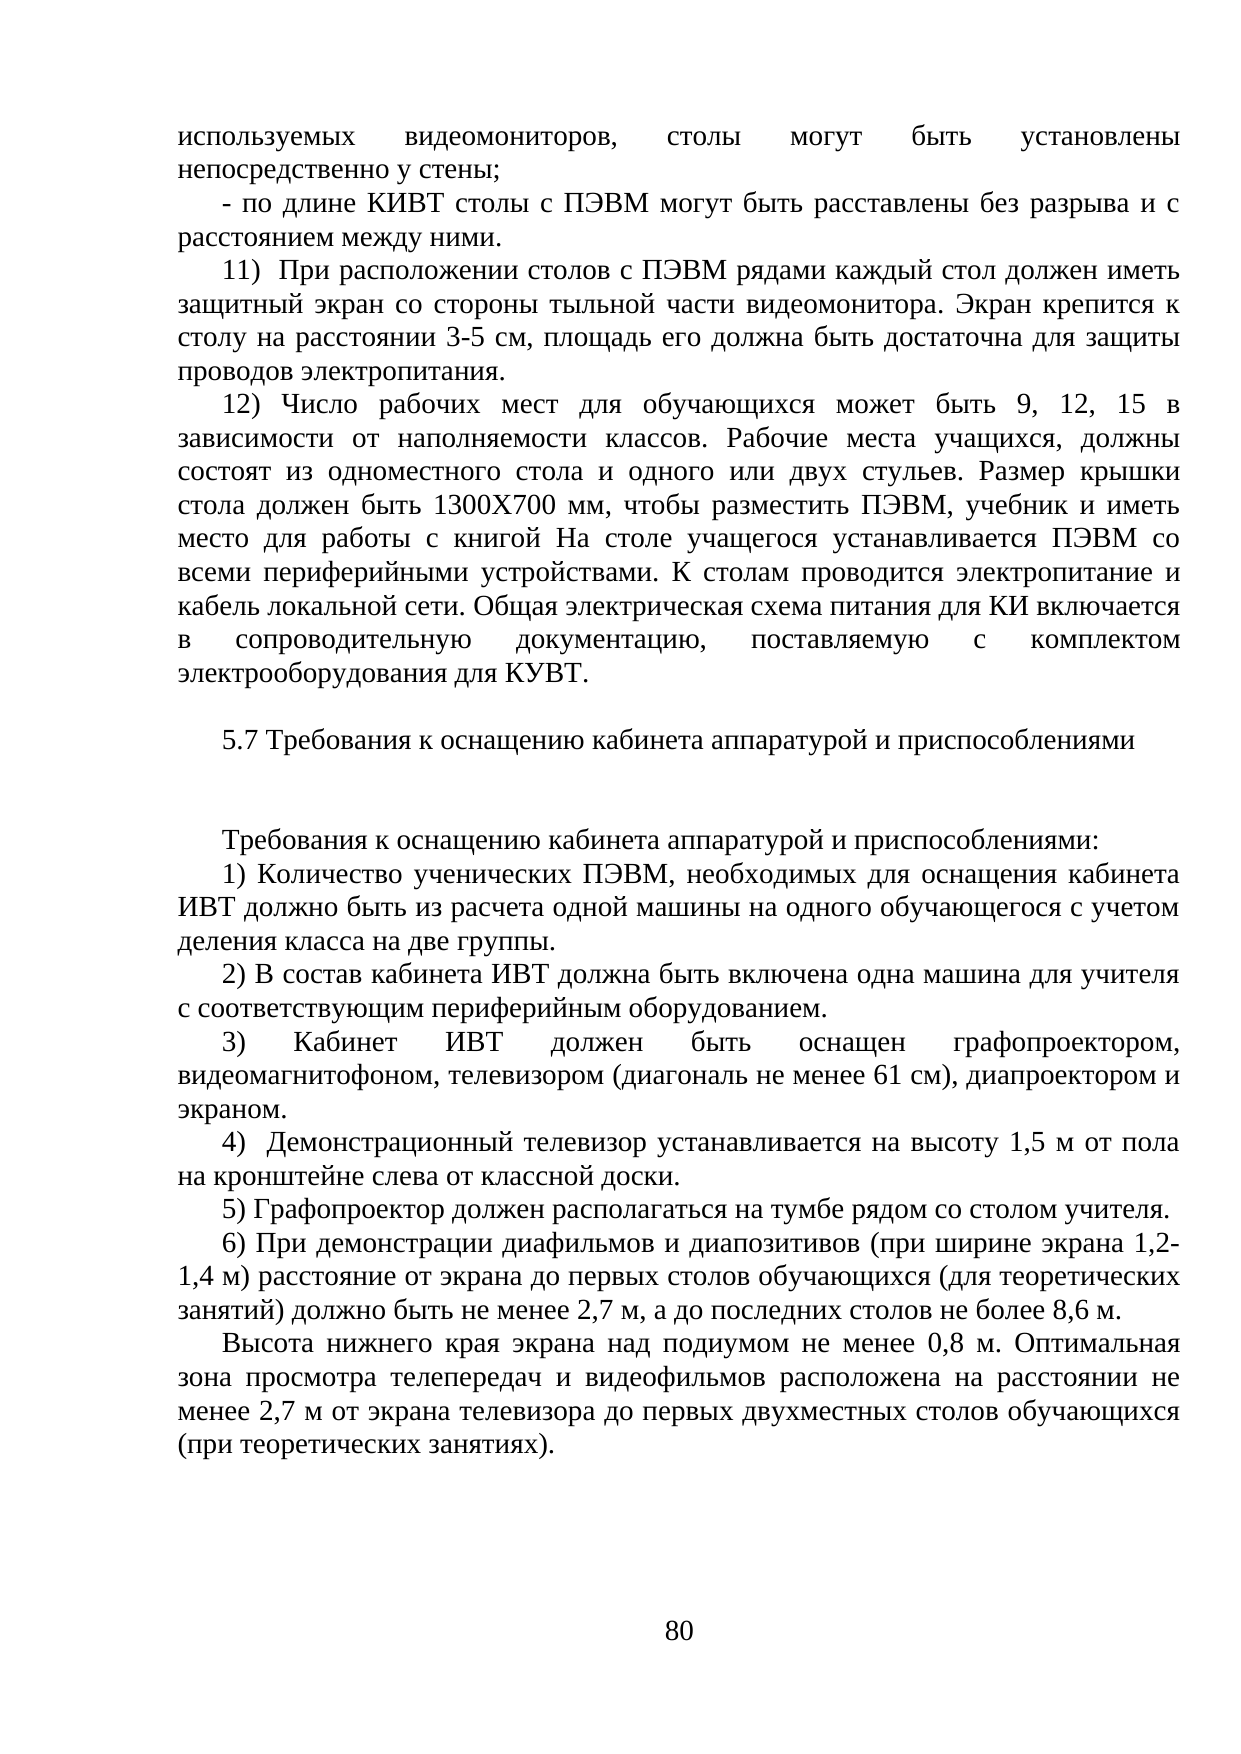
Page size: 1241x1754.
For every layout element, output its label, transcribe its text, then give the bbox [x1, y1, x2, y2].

text 3) Кабинет ИВТ должен быть оснащен графопроектором, видеомагнитофоном, телевизором (диагональ не менее 61 см), диапроектором и экраном. [177, 1024, 1181, 1124]
text 2) В состав кабинета ИВТ должна быть включена одна машина для учителя с соответствующим периферийным оборудованием. [177, 957, 1181, 1024]
text - по длине КИВТ столы с ПЭВМ могут быть расставлены без разрыва и с расстоянием между ними. [177, 185, 1181, 252]
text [177, 118, 1181, 185]
text 4) Демонстрационный телевизор устанавливается на высоту 1,5 м от пола на кронштейне слева от классной доски. [177, 1124, 1181, 1191]
text 11) При расположении столов с ПЭВМ рядами каждый стол должен иметь защитный экран со стороны тыльной части видеомонитора. Экран крепится к столу на расстоянии 3-5 см, площадь его должна быть достаточна для защиты проводов электропитания. [177, 252, 1181, 386]
text 12) Число рабочих мест для обучающихся может быть 9, 12, 15 в зависимости от наполняемости классов. Рабочие места учащихся, должны состоят из одноместного стола и одного или двух стульев. Размер крышки стола должен быть 1300Х700 мм, чтобы разместить ПЭВМ, учебник и иметь место для работы с книгой На столе учащегося устанавливается ПЭВМ со всеми периферийными устройствами. К столам проводится электропитание и кабель локальной сети. Общая электрическая схема питания для КИ включается в сопроводительную документацию, поставляемую с комплектом электрооборудования для КУВТ. [177, 386, 1181, 688]
text Требования к оснащению кабинета аппаратурой и приспособлениями: [177, 822, 1181, 856]
text 1) Количество ученических ПЭВМ, необходимых для оснащения кабинета ИВТ должно быть из расчета одной машины на одного обучающегося с учетом деления класса на две группы. [177, 856, 1181, 957]
text 6) При демонстрации диафильмов и диапозитивов (при ширине экрана 1,2-1,4 м) расстояние от экрана до первых столов обучающихся (для теоретических занятий) должно быть не менее 2,7 м, а до последних столов не более 8,6 м. [177, 1225, 1181, 1326]
text 5) Графопроектор должен располагаться на тумбе рядом со столом учителя. [177, 1191, 1181, 1225]
text 5.7 Требования к оснащению кабинета аппаратурой и приспособлениями [177, 722, 1181, 755]
text Высота нижнего края экрана над подиумом не менее 0,8 м. Оптимальная зона просмотра телепередач и видеофильмов расположена на расстоянии не менее 2,7 м от экрана телевизора до первых двухместных столов обучающихся (при теоретических занятиях). [177, 1326, 1181, 1460]
